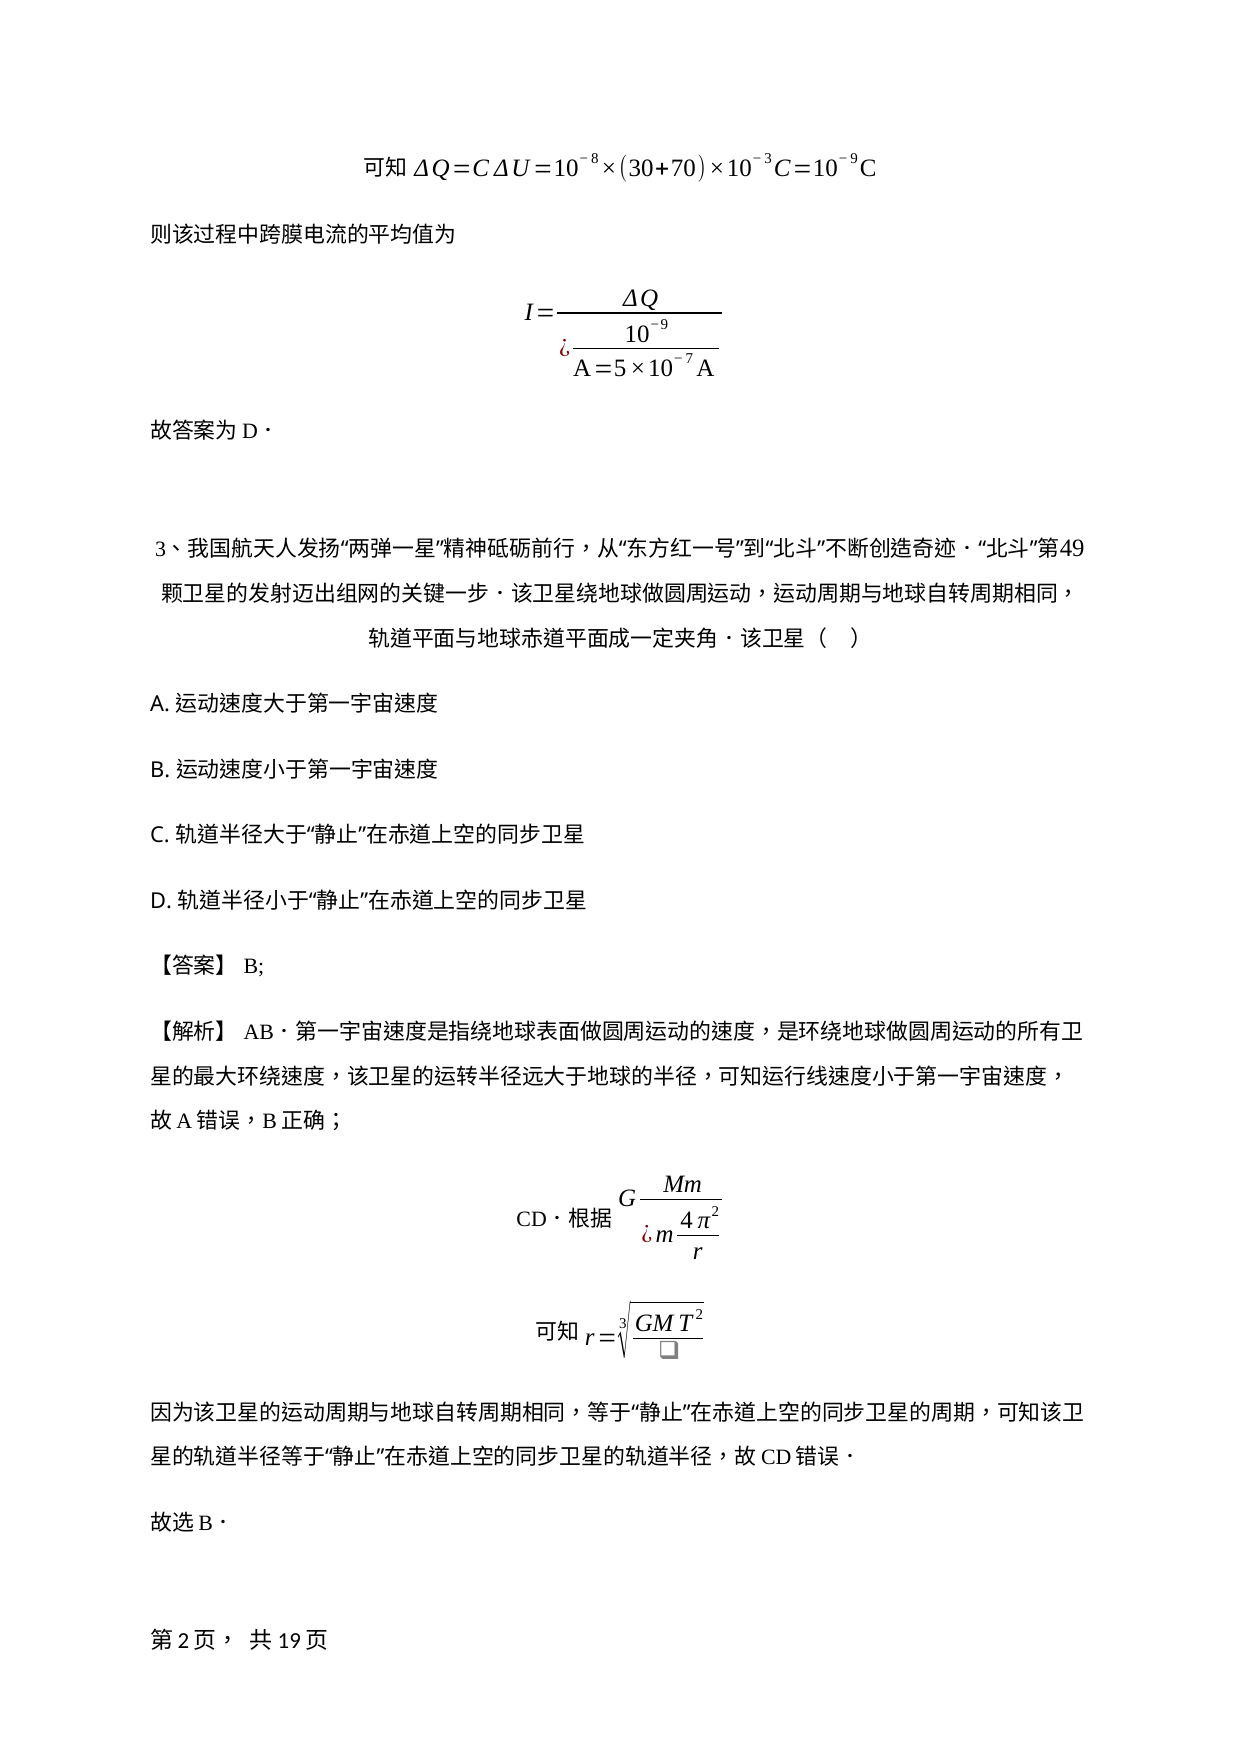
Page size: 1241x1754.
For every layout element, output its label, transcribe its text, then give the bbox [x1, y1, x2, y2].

text 【答案】 B; [150, 950, 1090, 980]
text 因为该卫星的运动周期与地球自转周期相同，等于“静止”在赤道上空的同步卫星的周期，可知该卫星的轨道半径等于“静止”在赤道上空的同步卫星的轨道半径，故CD错误． [150, 1397, 1090, 1471]
text 可知 [150, 150, 1090, 183]
text C. 轨道半径大于“静止”在赤道上空的同步卫星 [150, 819, 1090, 849]
text 故答案为D． [150, 415, 1090, 445]
text B. 运动速度小于第一宇宙速度 [150, 754, 1090, 784]
text A. 运动速度大于第一宇宙速度 [150, 688, 1090, 718]
text 故选B． [150, 1507, 1090, 1537]
text CD．根据 [150, 1171, 1090, 1264]
text D. 轨道半径小于“静止”在赤道上空的同步卫星 [150, 885, 1090, 915]
text 则该过程中跨膜电流的平均值为 [150, 219, 1090, 248]
text 3、我国航天人发扬“两弹一星”精神砥砺前行，从“东方红一号”到“北斗”不断创造奇迹．“北斗”第颗卫星的发射迈出组网的关键一步．该卫星绕地球做圆周运动，运动周期与地球自转周期相同，轨道平面与地球赤道平面成一定夹角．该卫星（ ） [150, 533, 1090, 653]
text 【解析】 AB．第一宇宙速度是指绕地球表面做圆周运动的速度，是环绕地球做圆周运动的所有卫星的最大环绕速度，该卫星的运转半径远大于地球的半径，可知运行线速度小于第一宇宙速度，故A错误，B正确； [150, 1016, 1090, 1135]
text 可知 [150, 1300, 1090, 1361]
